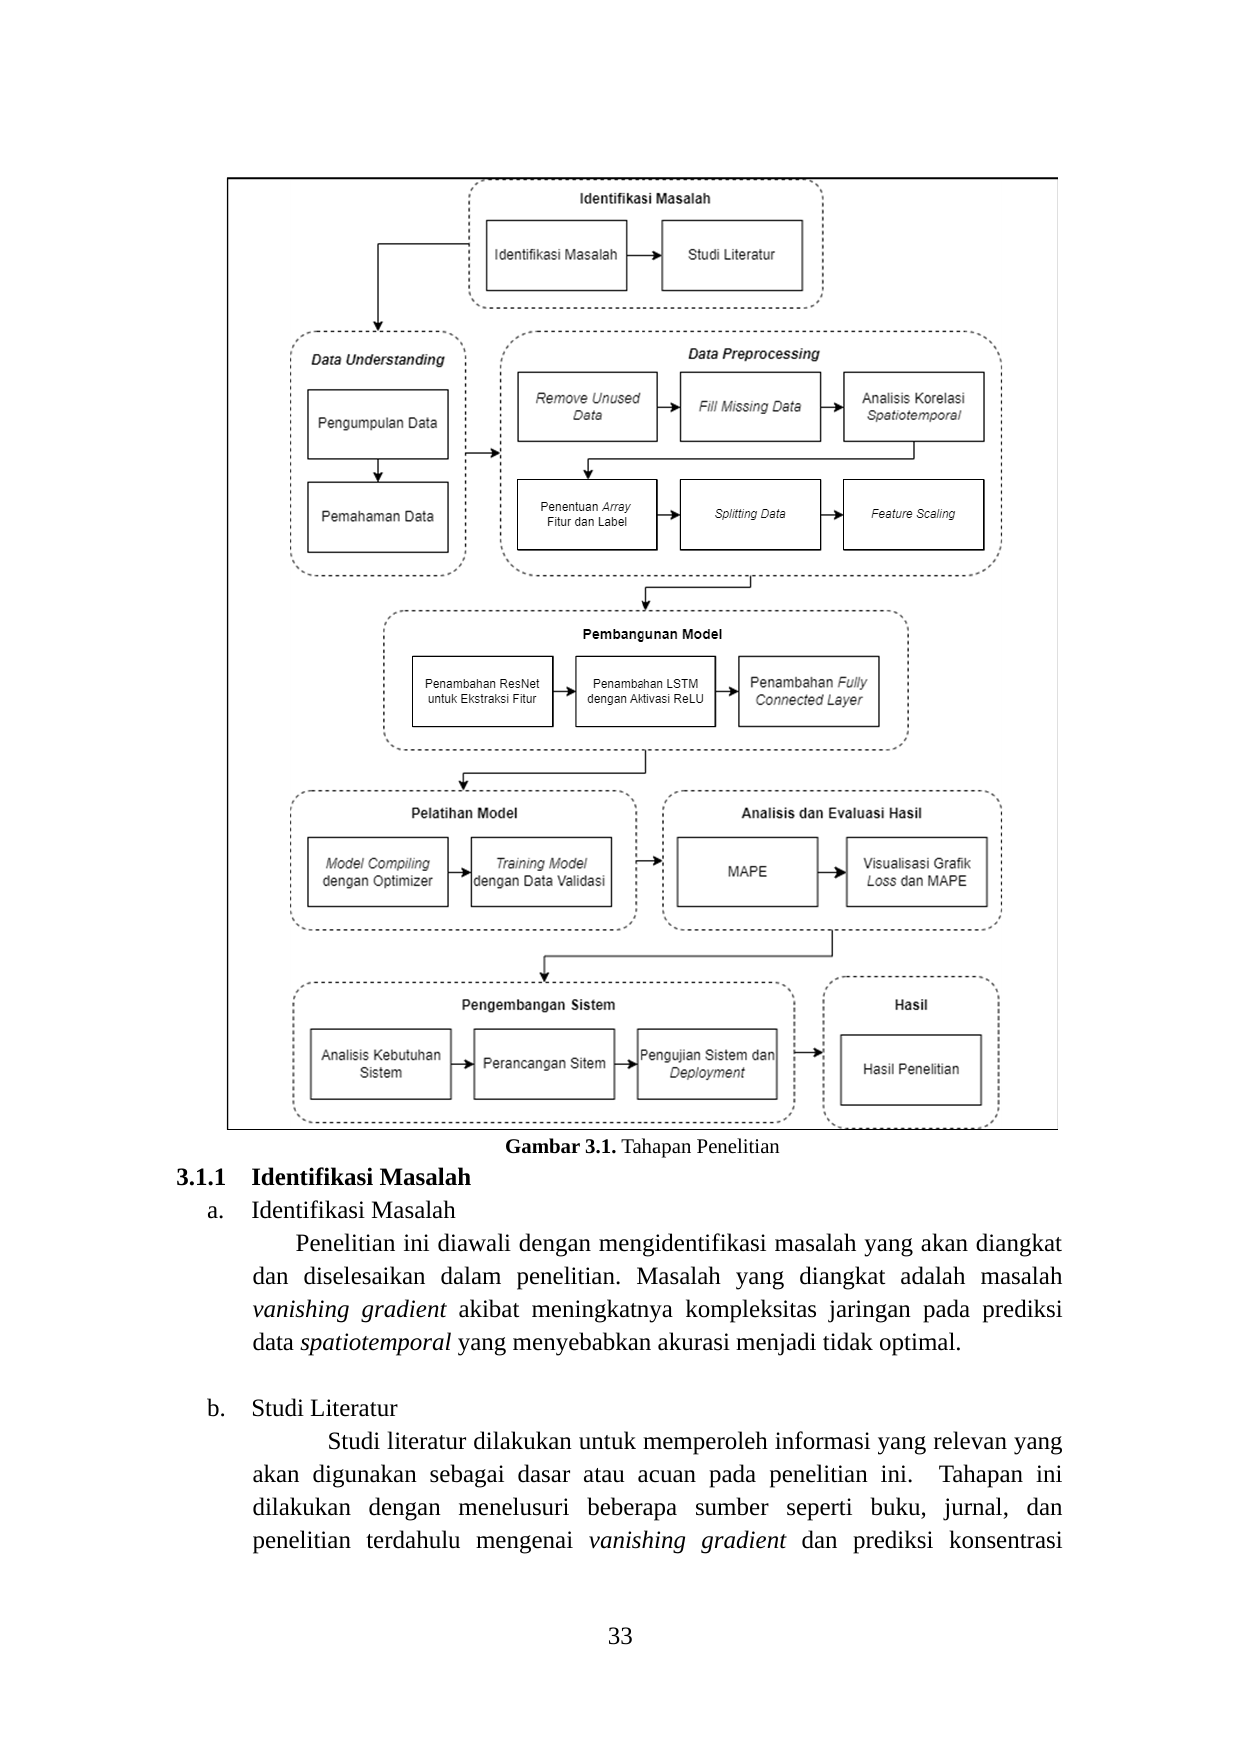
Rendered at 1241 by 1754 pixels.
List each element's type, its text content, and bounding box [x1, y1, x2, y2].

list Identifikasi Masalah [207, 1195, 1063, 1224]
list Penelitian ini diawali dengan mengidentifikasi masalah yang akan diangkat dan diselesaikan dalam penelitian. Masalah yang diangkat adalah masalah vanishing gradient akibat meningkatnya kompleksitas jaringan pada prediksi data spatiotemporal yang menyebabkan akurasi menjadi tidak optimal. [252, 1228, 1063, 1356]
text Gambar 3.1. Tahapan Penelitian [177, 1134, 1063, 1158]
picture [226, 177, 1058, 1130]
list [252, 1426, 1063, 1554]
subtitle Identifikasi Masalah [176, 1162, 1063, 1191]
list Studi Literatur [207, 1393, 1063, 1422]
